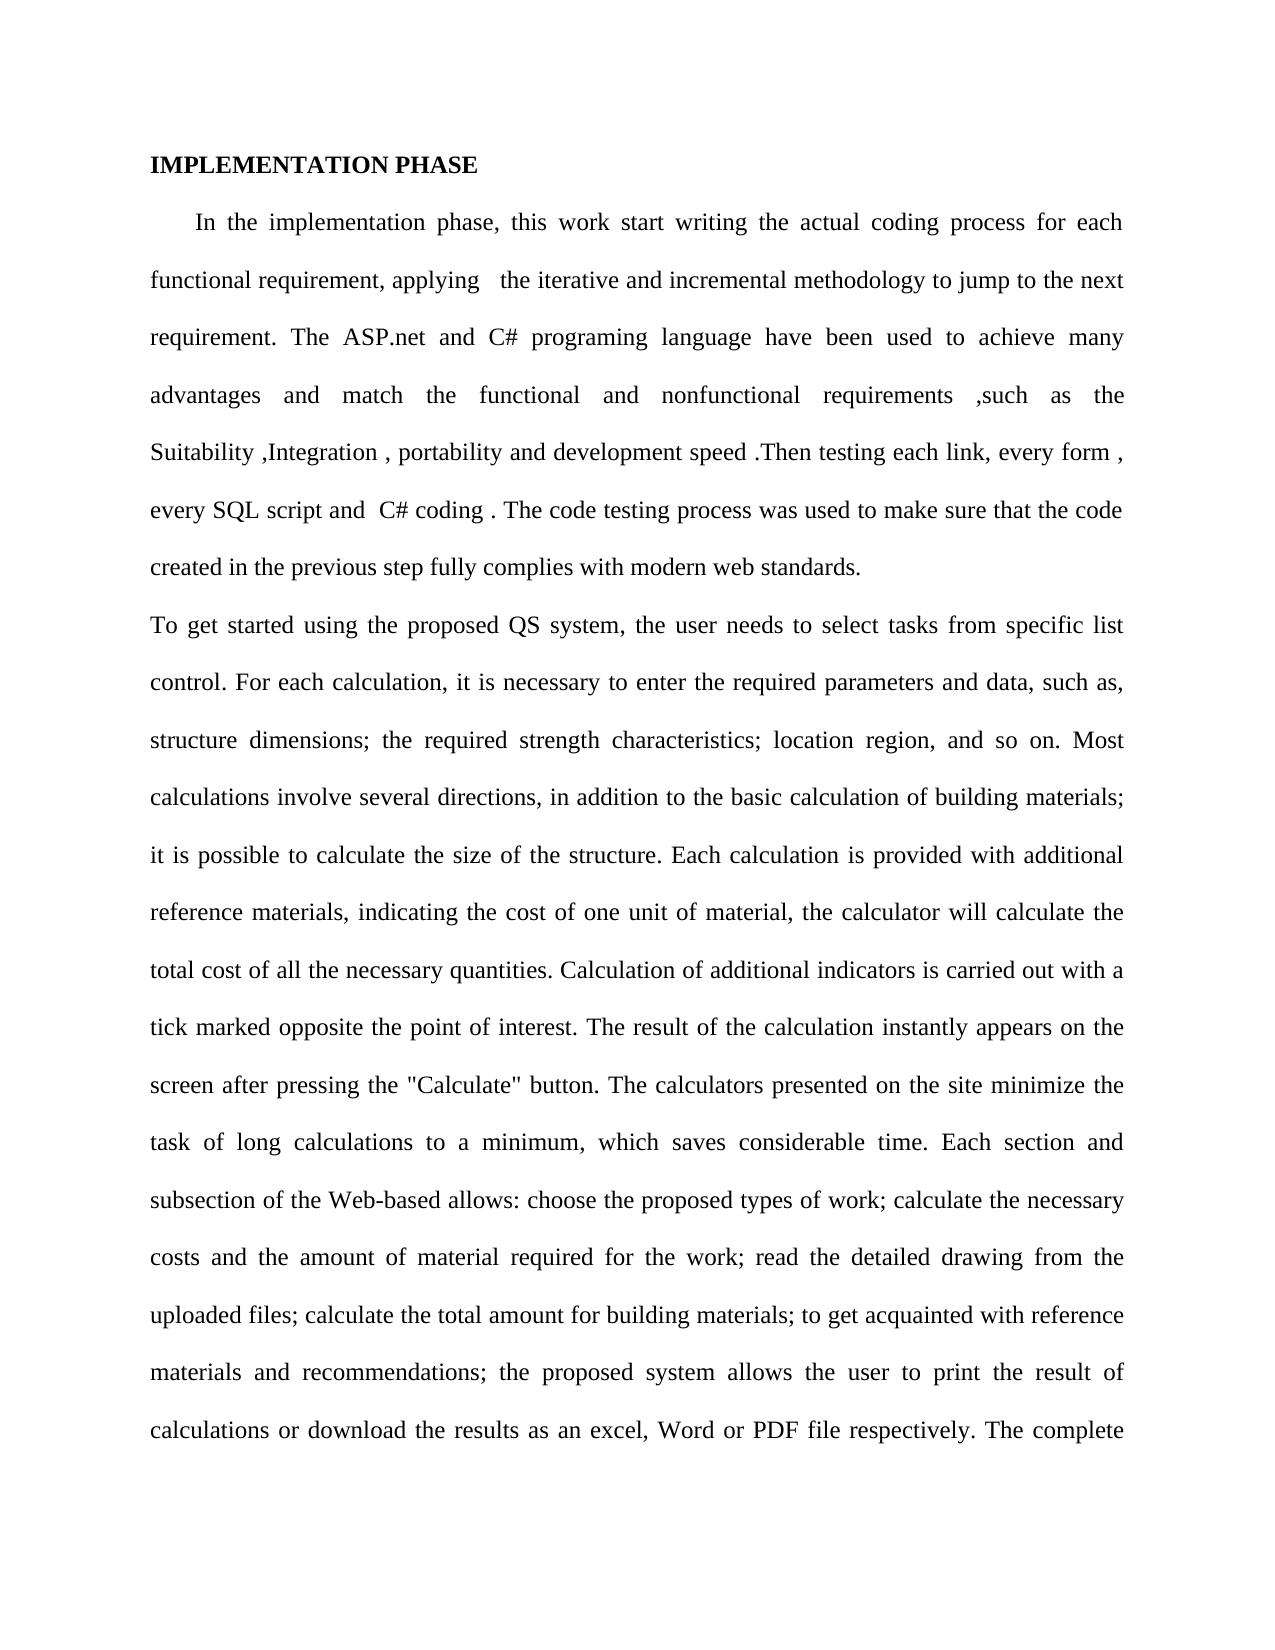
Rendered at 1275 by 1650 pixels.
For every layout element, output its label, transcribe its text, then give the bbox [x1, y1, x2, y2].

text In the implementation phase, this work start writing the actual coding process for each functional requirement, applying the iterative and incremental methodology to jump to the next requirement. The ASP.net and C# programing language have been used to achieve many advantages and match the functional and nonfunctional requirements ,such as the Suitability ,Integration , portability and development speed .Then testing each link, every form , every SQL script and C# coding . The code testing process was used to make sure that the code created in the previous step fully complies with modern web standards. [150, 207, 1125, 581]
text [150, 610, 1125, 1444]
text IMPLEMENTATION PHASE [150, 150, 1125, 179]
